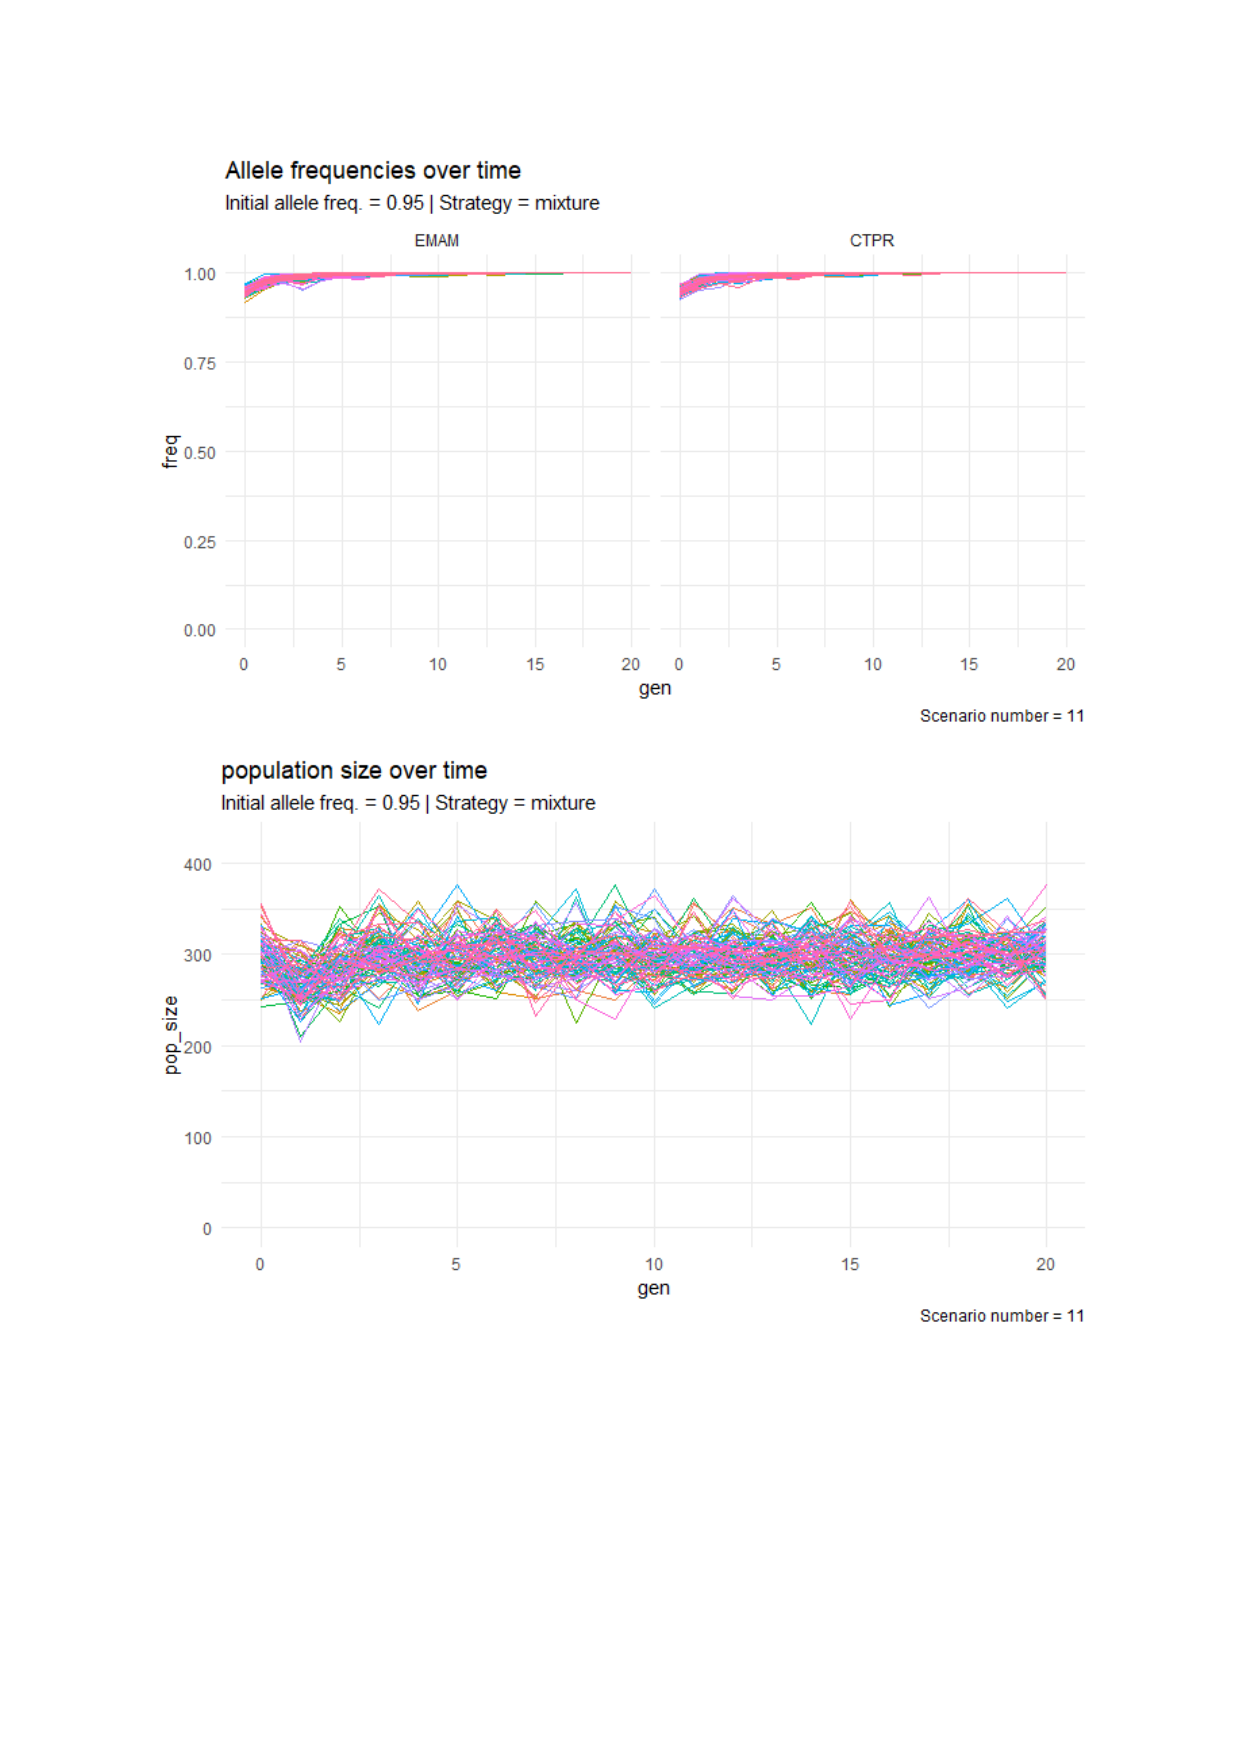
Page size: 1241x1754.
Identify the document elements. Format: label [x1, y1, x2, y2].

picture [150, 150, 1096, 734]
picture [150, 749, 1096, 1334]
